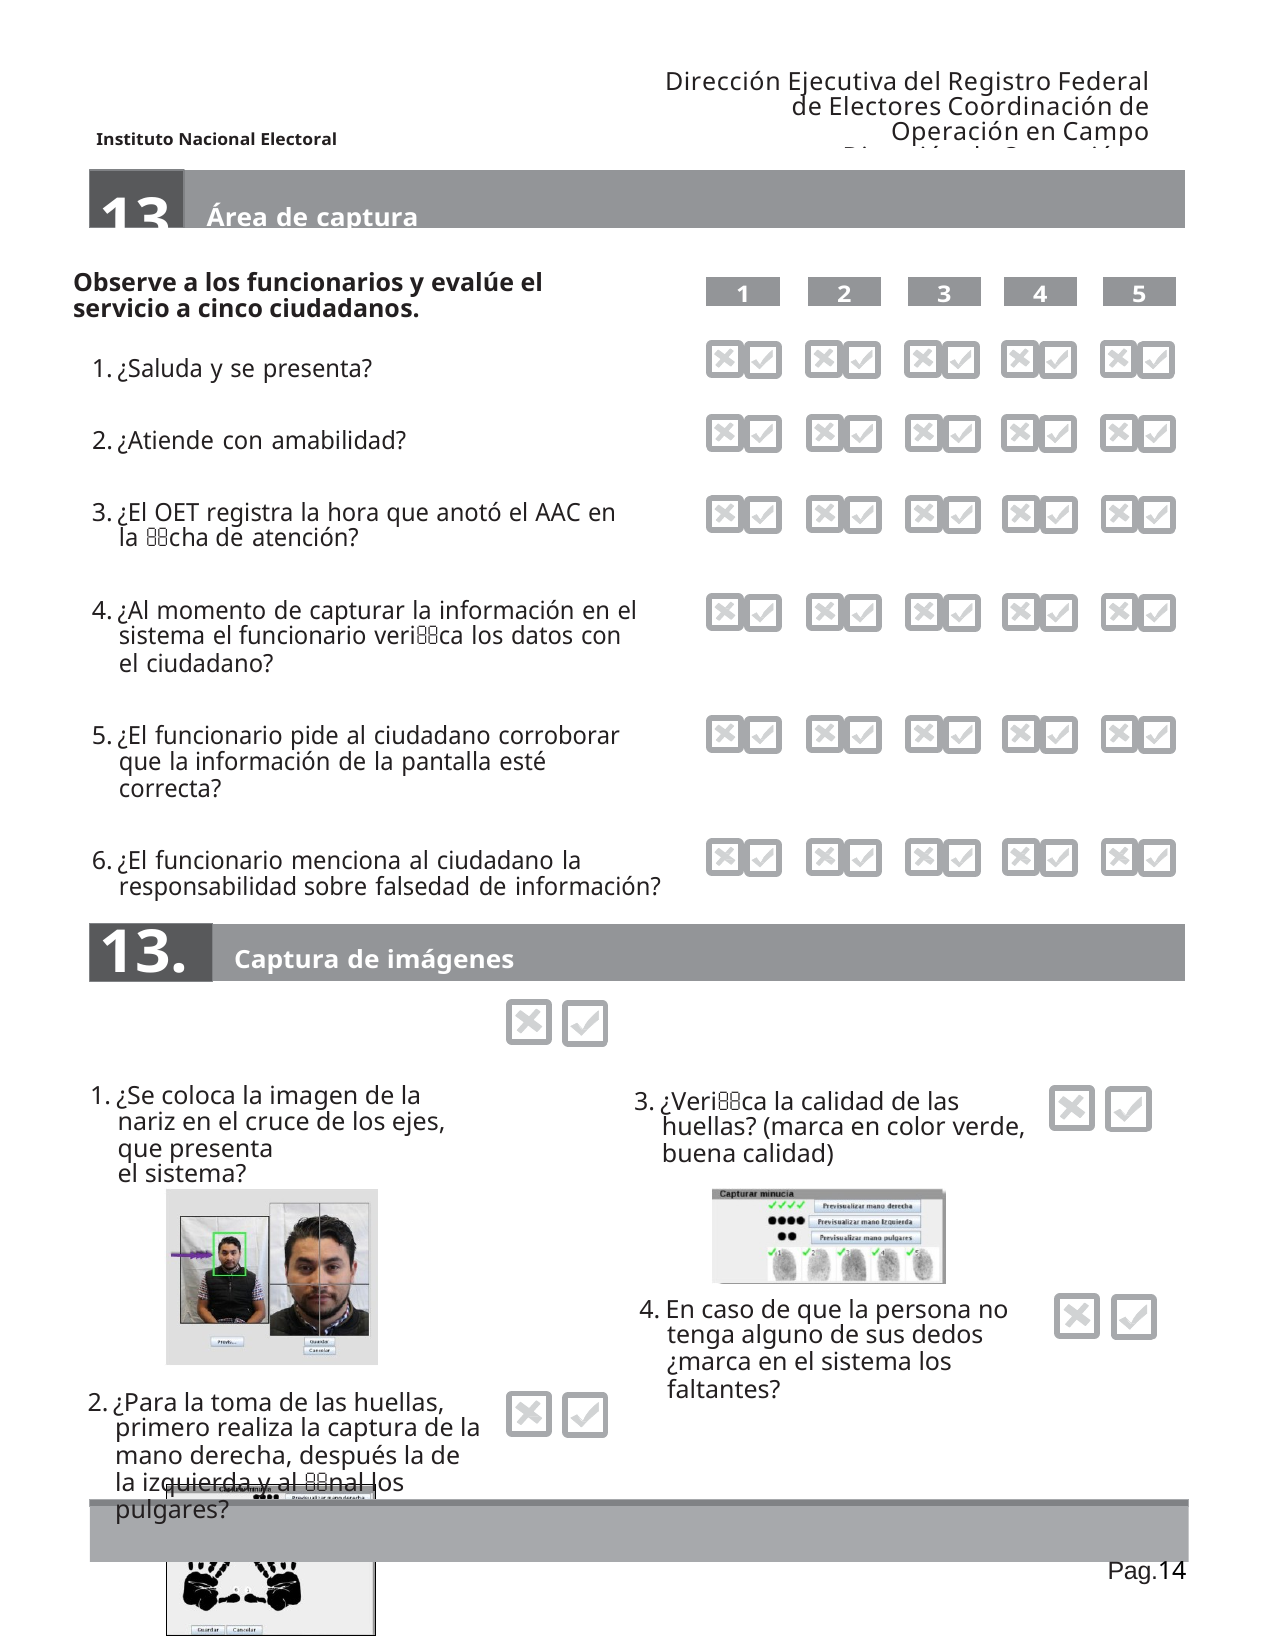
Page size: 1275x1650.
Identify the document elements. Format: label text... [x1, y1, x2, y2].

list En caso de que la persona no tenga alguno de sus dedos ¿marca en el sistema los faltantes? [639, 1296, 1024, 1405]
picture [711, 1188, 946, 1284]
list ¿El funcionario pide al ciudadano corroborar que la información de la pantalla esté correcta? [92, 723, 623, 804]
list ¿Al momento de capturar la información en el sistema el funcionario verica los datos con el ciudadano? [92, 597, 638, 679]
list ¿El OET registra la hora que anotó el AAC en la cha de atención? [92, 499, 637, 554]
subtitle 13.1 [99, 909, 209, 1071]
text Observe a los funcionarios y evalúe el servicio a cinco ciudadanos. [73, 270, 601, 324]
picture [167, 1562, 375, 1635]
picture [164, 1188, 379, 1366]
subtitle Captura de imágenes [234, 942, 1202, 976]
list ¿Verica la calidad de las huellas? (marca en color verde, buena calidad) [634, 1088, 1044, 1170]
text el sistema? [117, 1164, 483, 1187]
text 13 Área de captura [99, 163, 1202, 258]
list ¿Para la toma de las huellas, primero realiza la captura de la mano derecha, después la de la izquierda y al nal los pulgares? [87, 1390, 483, 1526]
list ¿El funcionario menciona al ciudadano la responsabilidad sobre falsedad de información? [92, 848, 677, 903]
list ¿Saluda y se presenta? [92, 351, 1202, 385]
list ¿Atiende con amabilidad? [92, 423, 1202, 457]
list ¿Se coloca la imagen de la nariz en el cruce de los ejes, que presenta [90, 1083, 473, 1164]
